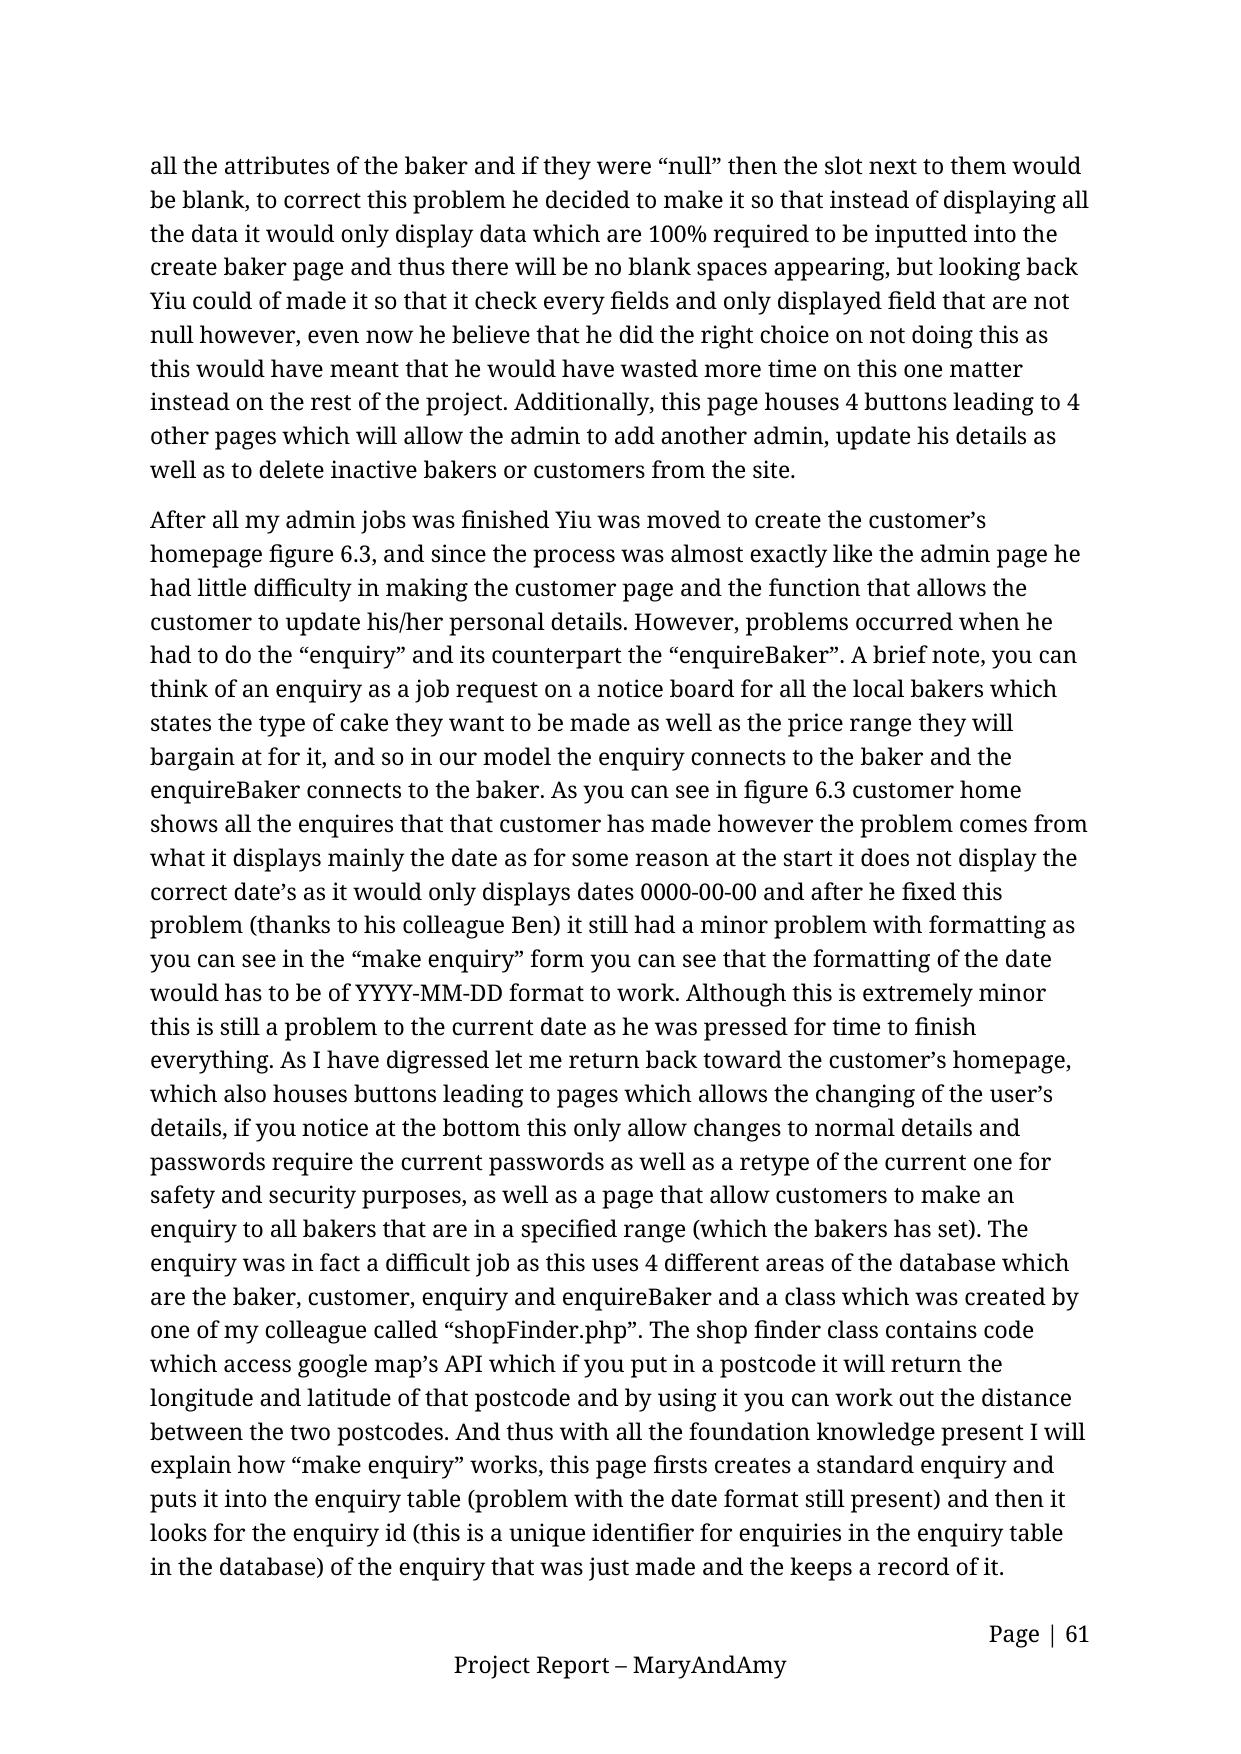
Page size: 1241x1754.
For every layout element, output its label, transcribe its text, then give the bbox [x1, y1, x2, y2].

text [150, 150, 1090, 485]
text After all my admin jobs was finished Yiu was moved to create the customer’s homepage figure 6.3, and since the process was almost exactly like the admin page he had little difficulty in making the customer page and the function that allows the customer to update his/her personal details. However, problems occurred when he had to do the “enquiry” and its counterpart the “enquireBaker”. A brief note, you can think of an enquiry as a job request on a notice board for all the local bakers which states the type of cake they want to be made as well as the price range they will bargain at for it, and so in our model the enquiry connects to the baker and the enquireBaker connects to the baker. As you can see in figure 6.3 customer home shows all the enquires that that customer has made however the problem comes from what it displays mainly the date as for some reason at the start it does not display the correct date’s as it would only displays dates 0000-00-00 and after he fixed this problem (thanks to his colleague Ben) it still had a minor problem with formatting as you can see in the “make enquiry” form you can see that the formatting of the date would has to be of YYYY-MM-DD format to work. Although this is extremely minor this is still a problem to the current date as he was pressed for time to finish everything. As I have digressed let me return back toward the customer’s homepage, which also houses buttons leading to pages which allows the changing of the user’s details, if you notice at the bottom this only allow changes to normal details and passwords require the current passwords as well as a retype of the current one for safety and security purposes, as well as a page that allow customers to make an enquiry to all bakers that are in a specified range (which the bakers has set). The enquiry was in fact a difficult job as this uses 4 different areas of the database which are the baker, customer, enquiry and enquireBaker and a class which was created by one of my colleague called “shopFinder.php”. The shop finder class contains code which access google map’s API which if you put in a postcode it will return the longitude and latitude of that postcode and by using it you can work out the distance between the two postcodes. And thus with all the foundation knowledge present I will explain how “make enquiry” works, this page firsts creates a standard enquiry and puts it into the enquiry table (problem with the date format still present) and then it looks for the enquiry id (this is a unique identifier for enquiries in the enquiry table in the database) of the enquiry that was just made and the keeps a record of it. Afterwards, it uses shop finder to find all valid shops that are in range of the customers postcode minus there own service area (the area they make deliveries to which are storied in the baker table) and then create a enquireBaker (this is the enquiry on the baker side stating whither they want to discuss the offer or not) to all the appropriate bakers. During the creation of this function Yiu had many problems but mainly it was that in PHP anything returned by SQL is it own object type and thus can not be used by any method apart from the ones made for them. And With the lack of this knowledge Yiu was stuck on this problem for a while until he resolved it by making it reiterate its content into another variable before using it anywhere else. [150, 504, 1090, 1582]
